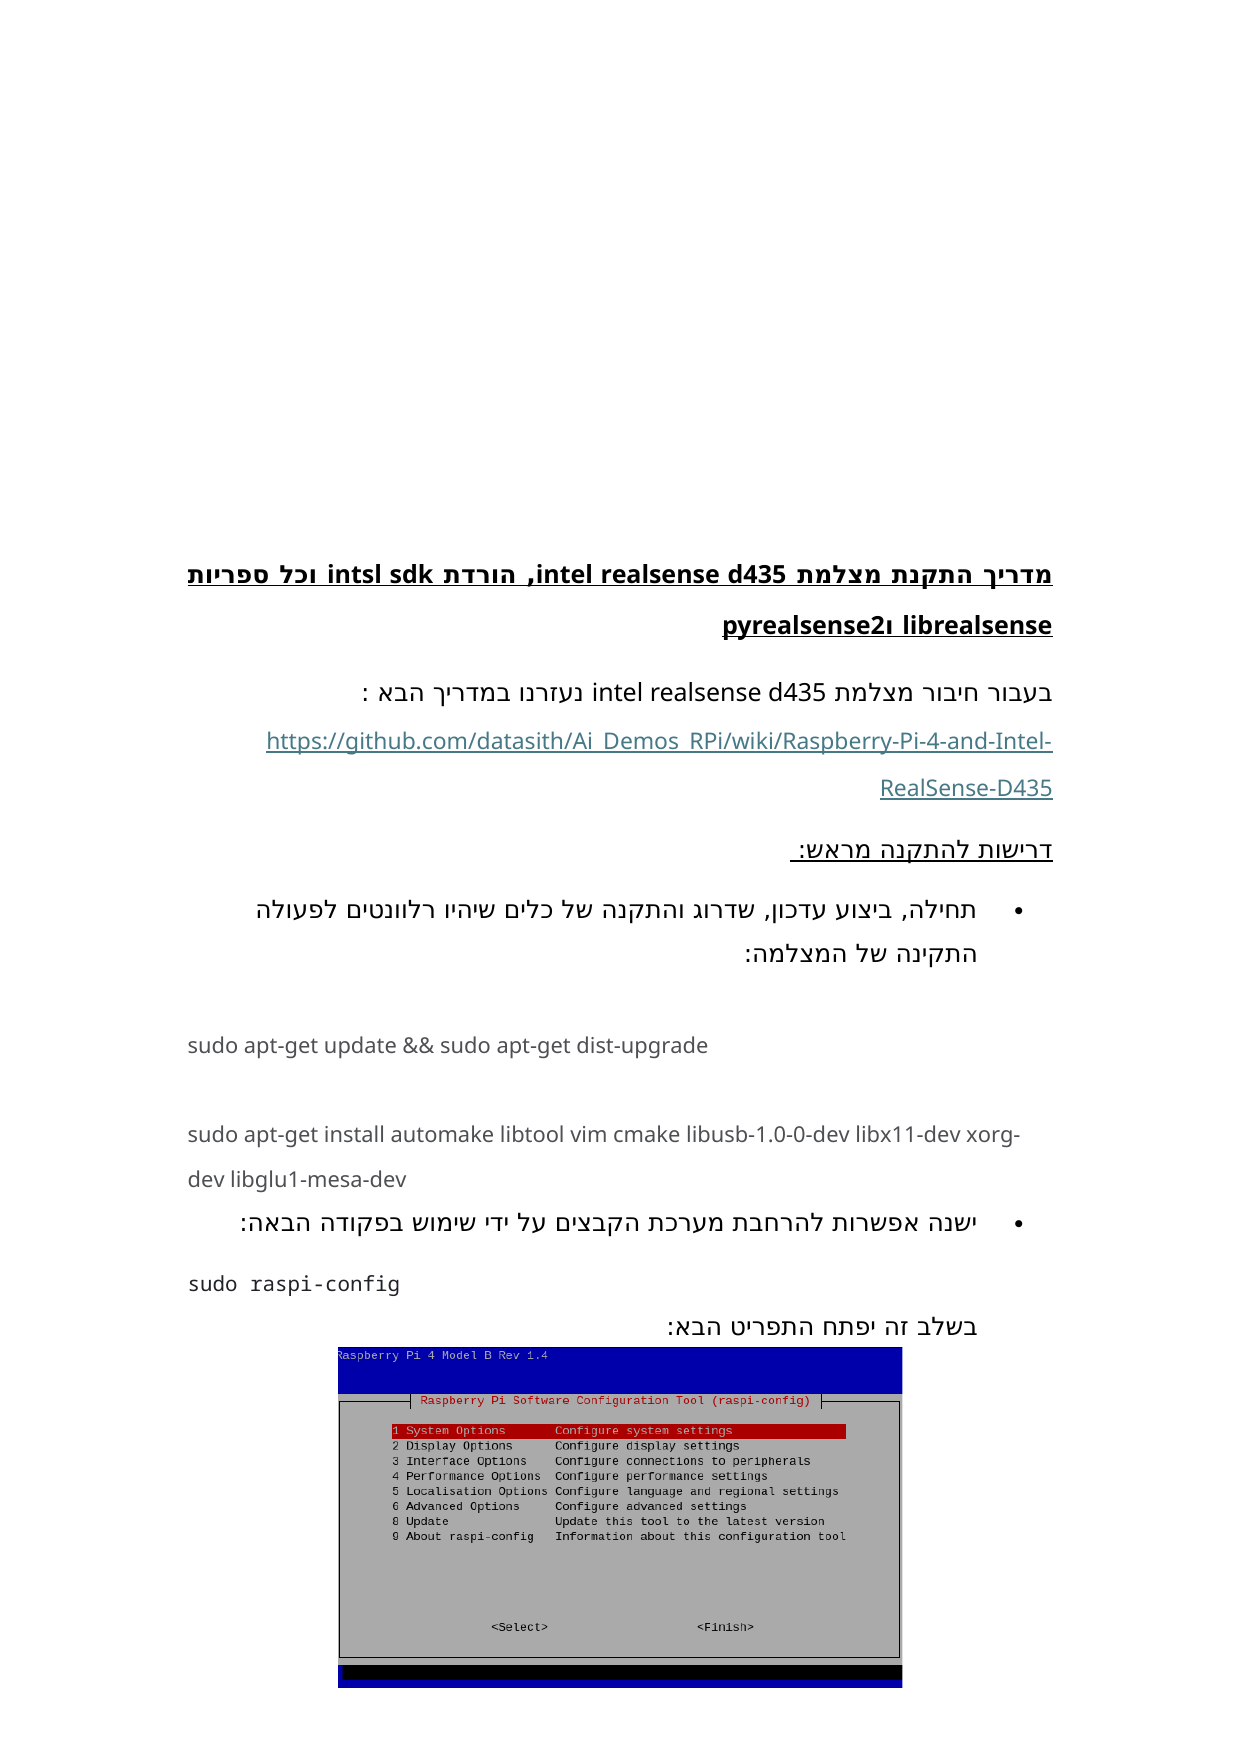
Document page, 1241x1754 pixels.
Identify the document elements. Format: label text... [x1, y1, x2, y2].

list sudo apt-get update && sudo apt-get dist-upgrade [187, 1030, 1053, 1060]
text מדריך התקנת מצלמת intel realsense d435, הורדת intsl sdk וכל ספריות librealsense וpyrealsense2 [187, 556, 1053, 585]
text בעבור חיבור מצלמת intel realsense d435 נעזרנו במדריך הבא : https://github.com/datasith/Ai_Demos_RPi/wiki/Raspberry-Pi-4-and-Intel-RealSense-D435 [187, 675, 1053, 803]
picture [338, 1347, 903, 1688]
text מדריך התקנת מצלמת intel realsense d435, הורדת intsl sdk וכל ספריות librealsense וpyrealsense2 [187, 586, 1053, 641]
list ישנה אפשרות להרחבת מערכת הקבצים על ידי שימוש בפקודה הבאה: [187, 1209, 1015, 1238]
list sudo apt-get install automake libtool vim cmake libusb-1.0-0-dev libx11-dev xorg-dev libglu1-mesa-dev [187, 1119, 1053, 1194]
text sudo raspi-config [187, 1269, 1053, 1297]
list תחילה, ביצוע עדכון, שדרוג והתקנה של כלים שיהיו רלוונטים לפעולה התקינה של המצלמה: [187, 896, 1015, 968]
text דרישות להתקנה מראש: [187, 835, 1053, 864]
text בשלב זה יפתח התפריט הבא: [187, 1312, 978, 1341]
